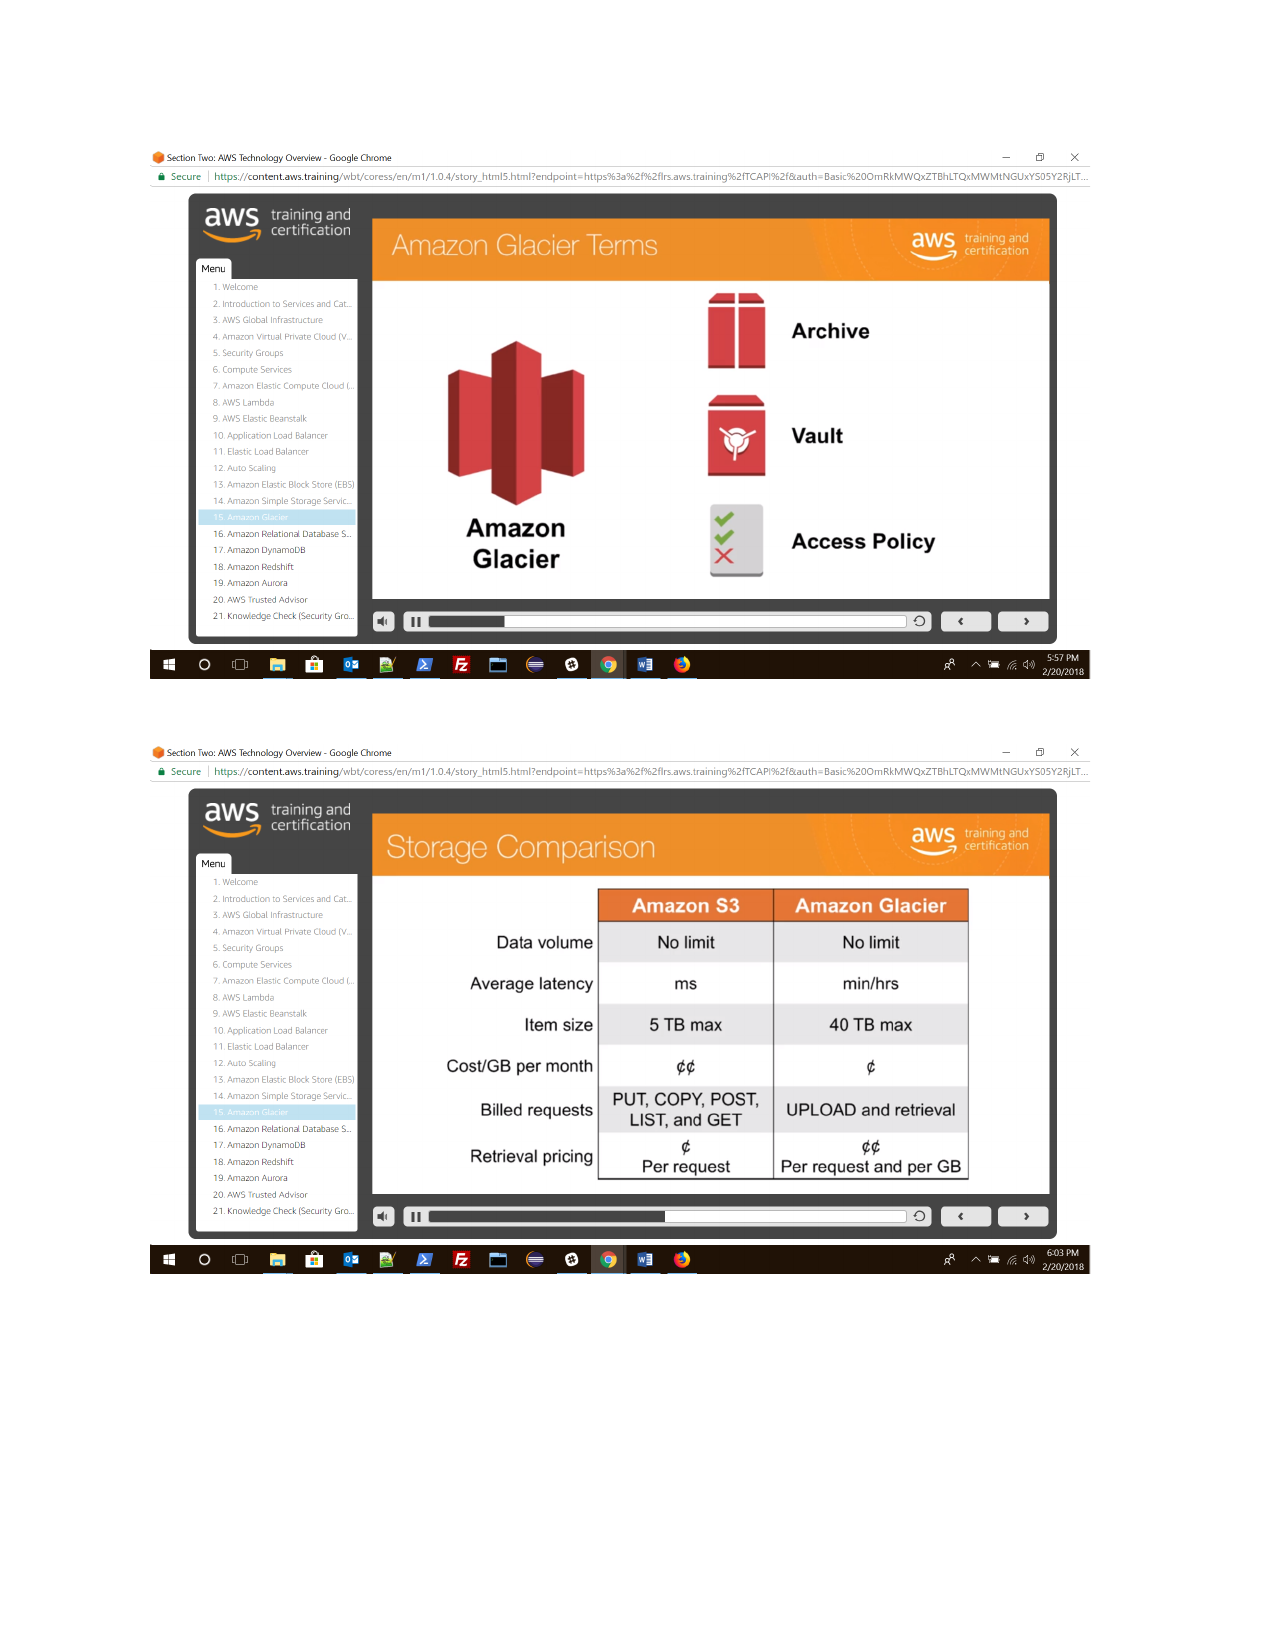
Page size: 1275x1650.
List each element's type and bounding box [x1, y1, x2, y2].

picture [150, 150, 1091, 679]
picture [150, 744, 1091, 1274]
